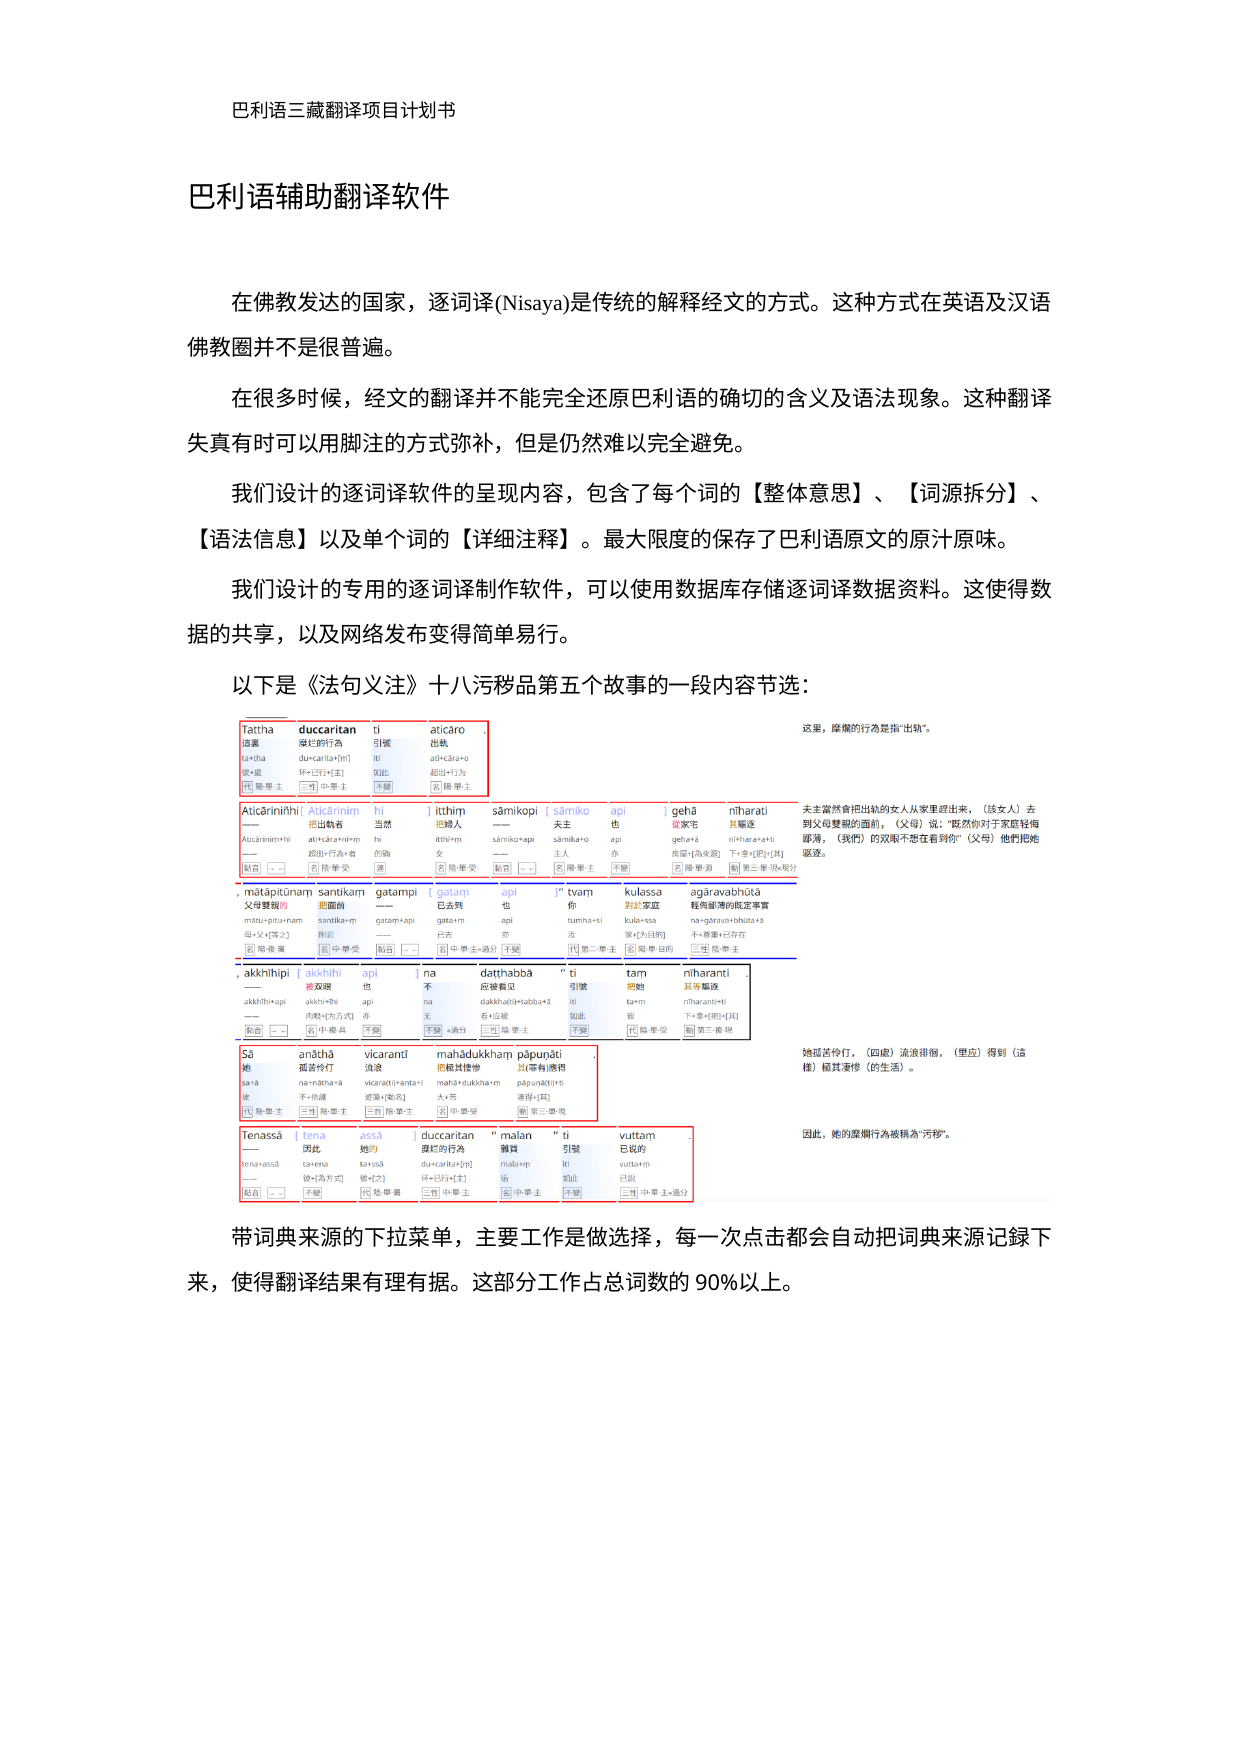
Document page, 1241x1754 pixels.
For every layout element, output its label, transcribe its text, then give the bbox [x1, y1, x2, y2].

text 我们设计的逐词译软件的呈现内容，包含了每个词的【整体意思】、【词源拆分】、【语法信息】以及单个词的【详细注释】。最大限度的保存了巴利语原文的原汁原味。 [187, 476, 1053, 554]
text 带词典来源的下拉菜单，主要工作是做选择，每一次点击都会自动把词典来源记録下来，使得翻译结果有理有据。这部分工作占总词数的90%以上。 [187, 1220, 1053, 1296]
subtitle 巴利语辅助翻译软件 [187, 162, 1053, 227]
text 以下是《法句义注》十八污秽品第五个故事的一段内容节选： [187, 667, 1053, 700]
text 在很多时候，经文的翻译并不能完全还原巴利语的确切的含义及语法现象。这种翻译失真有时可以用脚注的方式弥补，但是仍然难以完全避免。 [187, 380, 1053, 458]
text 在佛教发达的国家，逐词译(Nisaya)是传统的解释经文的方式。这种方式在英语及汉语佛教圈并不是很普遍。 [187, 284, 1053, 362]
text 我们设计的专用的逐词译制作软件，可以使用数据库存储逐词译数据资料。这使得数据的共享，以及网络发布变得简单易行。 [187, 572, 1053, 649]
picture [231, 717, 1050, 1203]
